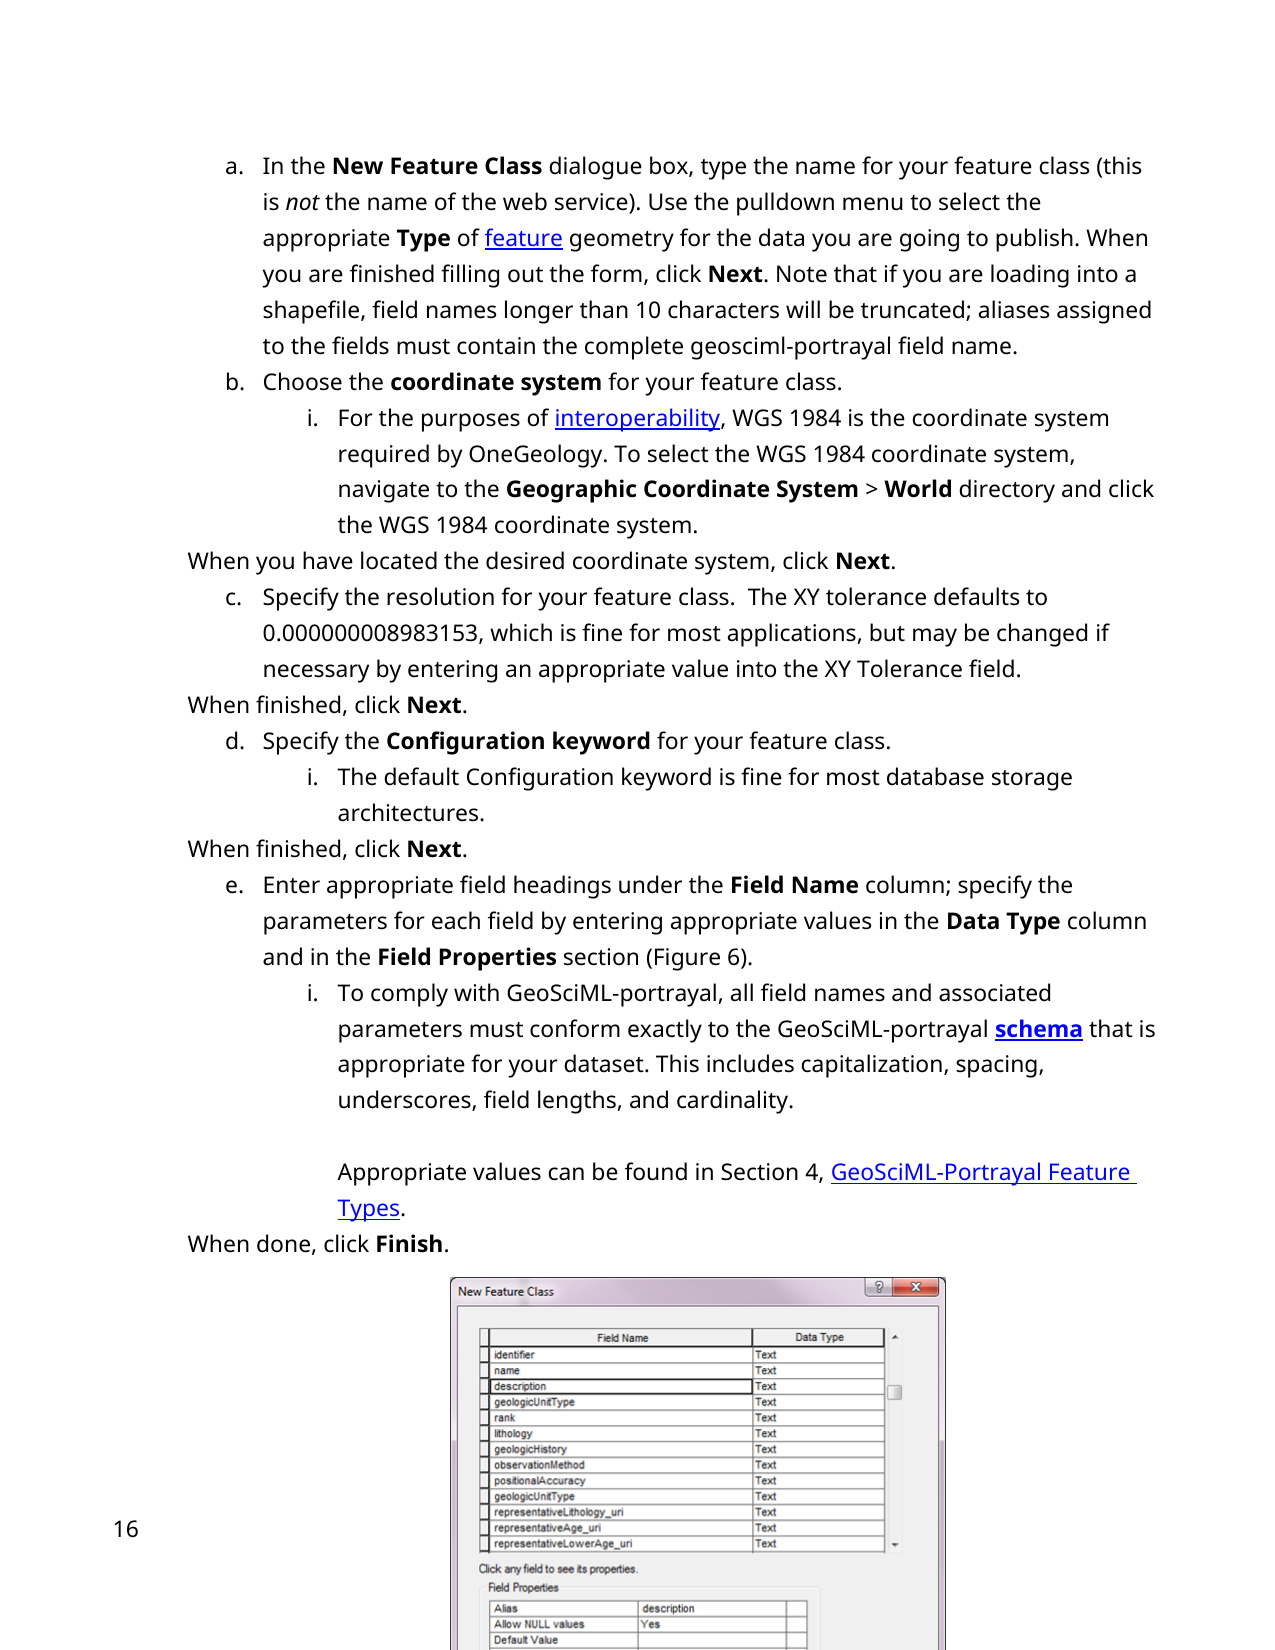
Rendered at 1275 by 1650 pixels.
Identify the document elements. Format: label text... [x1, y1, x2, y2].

list When done, click Finish. [187, 1228, 1162, 1259]
list The default Configuration keyword is fine for most database storage architectures. [319, 761, 1162, 828]
list When finished, click Next. [187, 833, 1162, 864]
list Specify the resolution for your feature class. The XY tolerance defaults to 0.000000008983153, which is fine for most applications, but may be changed if necessary by entering an appropriate value into the XY Tolerance field. [225, 581, 1162, 684]
list When you have located the desired coordinate system, click Next. [187, 545, 1162, 577]
list In the New Feature Class dialogue box, type the name for your feature class (this is not the name of the web service). Use the pulldown menu to select the appropriate Type of feature geometry for the data you are going to publish. When you are finished filling out the form, click Next. Note that if you are loading into a shapefile, field names longer than 10 characters will be truncated; aliases assigned to the fields must contain the complete geosciml-portrayal field name. [225, 150, 1162, 361]
picture [450, 1277, 946, 1650]
list For the purposes of interoperability, WGS 1984 is the coordinate system required by OneGeology. To select the WGS 1984 coordinate system, navigate to the Geographic Coordinate System > World directory and click the WGS 1984 coordinate system. [319, 402, 1162, 541]
list Specify the Configuration keyword for your feature class. [225, 725, 1162, 756]
list Enter appropriate field headings under the Field Name column; specify the parameters for each field by entering appropriate values in the Data Type column and in the Field Properties section (Figure 6). [225, 869, 1162, 972]
list To comply with GeoSciML-portrayal, all field names and associated parameters must conform exactly to the GeoSciML-portrayal schema that is appropriate for your dataset. This includes capitalization, spacing, underscores, field lengths, and cardinality. Appropriate values can be found in Section 4, GeoSciML-Portrayal Feature Types. [319, 977, 1162, 1223]
list Choose the coordinate system for your feature class. [225, 366, 1162, 397]
list When finished, click Next. [187, 689, 1162, 720]
